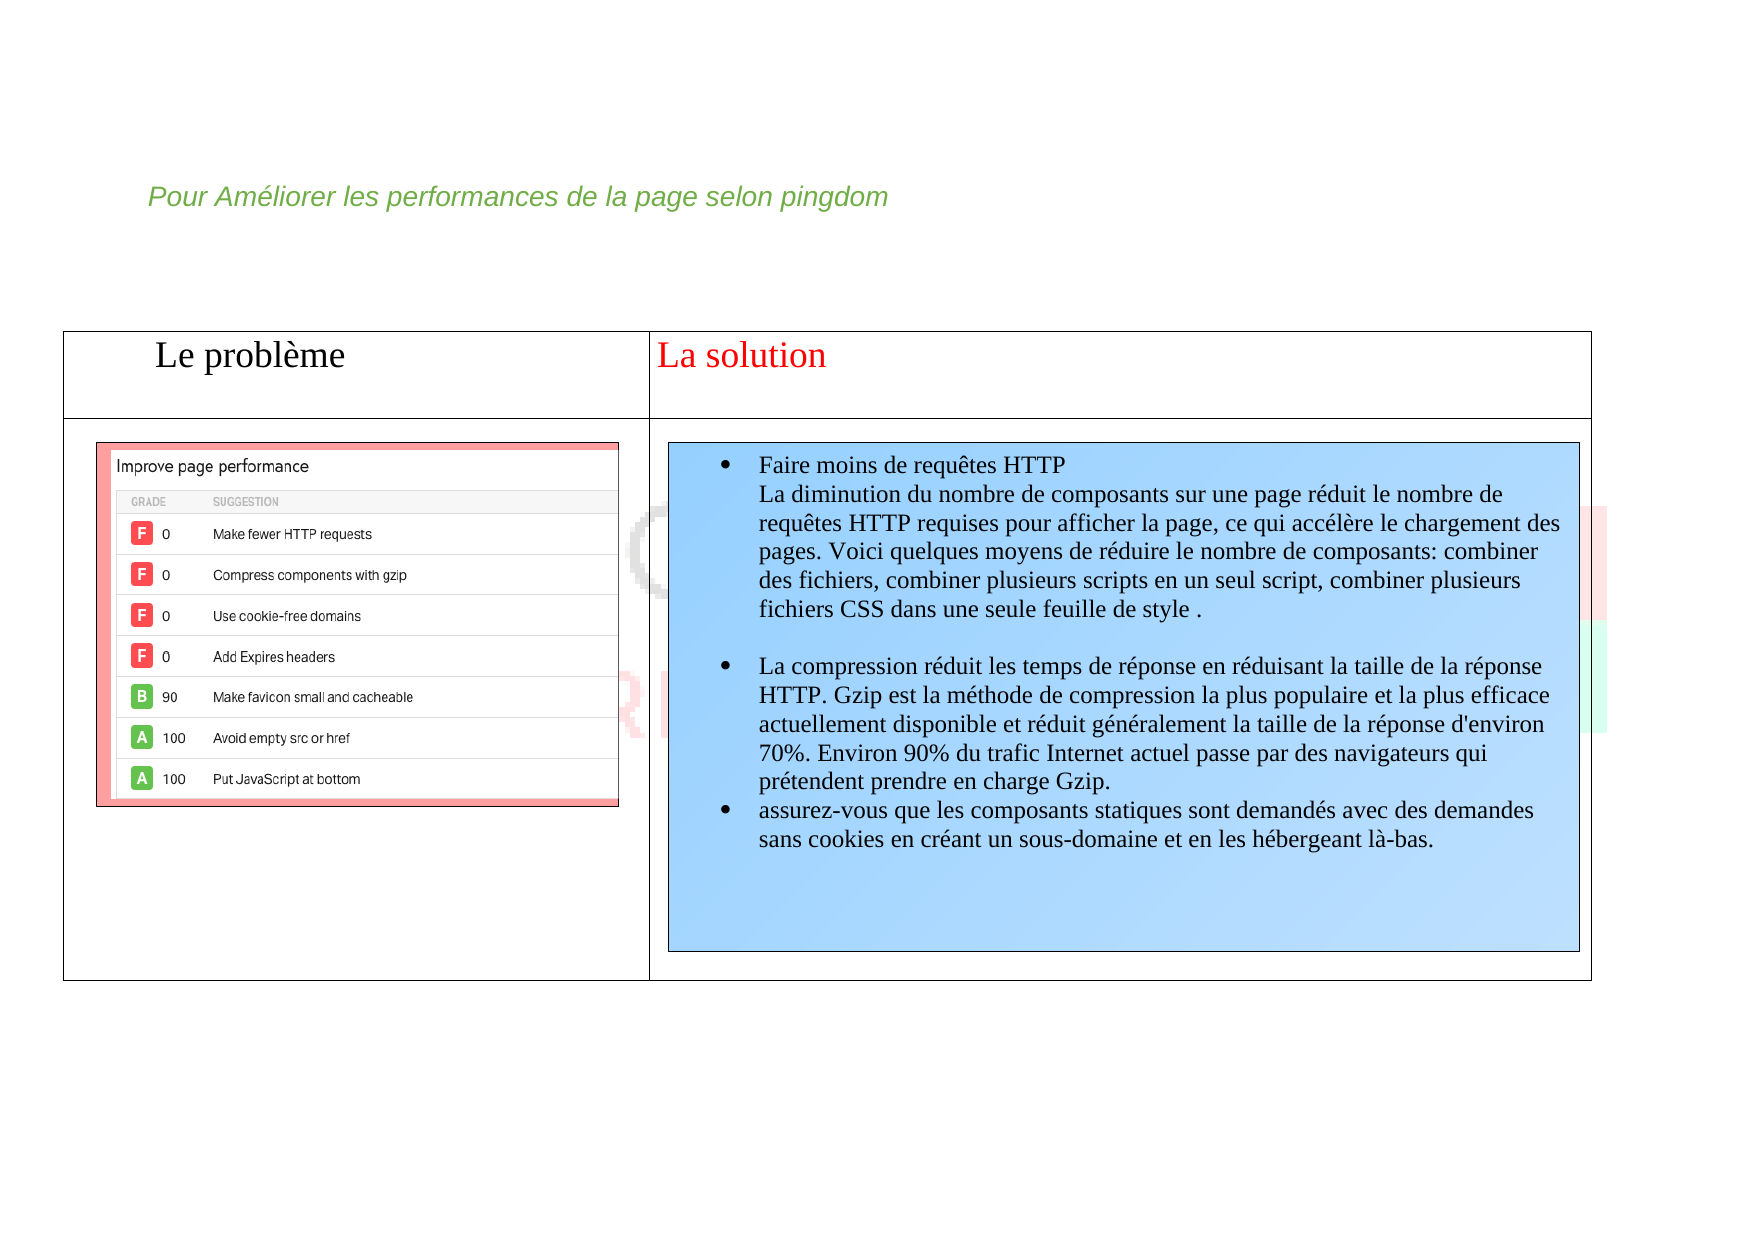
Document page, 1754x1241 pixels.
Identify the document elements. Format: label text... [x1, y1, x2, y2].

table_cell [650, 419, 1591, 980]
table_cell [64, 419, 649, 980]
text Pour Améliorer les performances de la page selon pingdom [148, 180, 1606, 212]
table_header La solution [650, 332, 1591, 418]
picture [111, 450, 619, 799]
table_header Le problème [64, 332, 649, 418]
